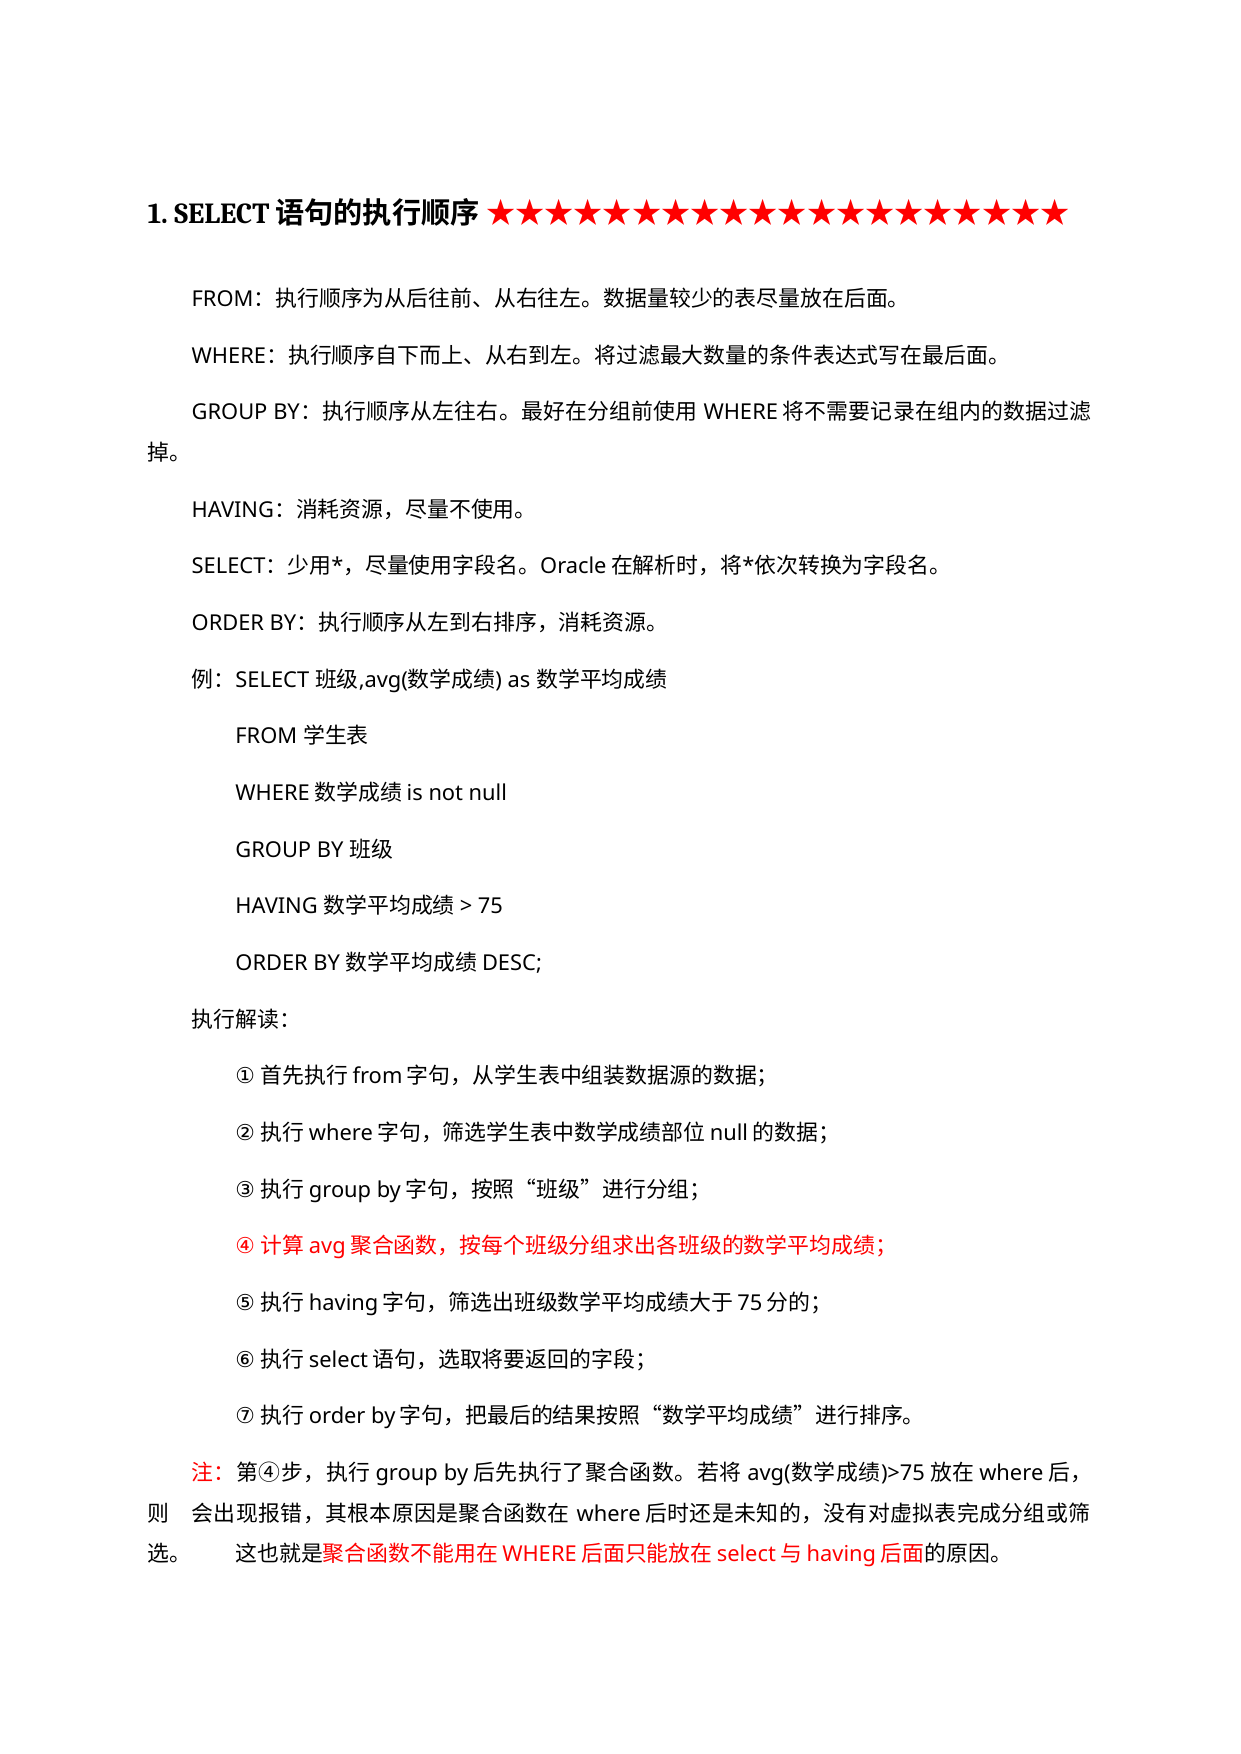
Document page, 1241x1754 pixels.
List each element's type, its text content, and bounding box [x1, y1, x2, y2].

text 执行解读： [148, 1001, 1092, 1034]
text ⑥ 执行select语句，选取将要返回的字段； [148, 1341, 1092, 1374]
text WHERE：执行顺序自下而上、从右到左。将过滤最大数量的条件表达式写在最后面。 [148, 337, 1092, 370]
text ⑤ 执行having字句，筛选出班级数学平均成绩大于75分的； [148, 1284, 1092, 1317]
text ORDER BY 数学平均成绩 DESC; [148, 944, 1092, 977]
text HAVING：消耗资源，尽量不使用。 [148, 491, 1092, 524]
text ⑦ 执行order by字句，把最后的结果按照“数学平均成绩”进行排序。 [148, 1398, 1092, 1430]
text 例：SELECT 班级,avg(数学成绩) as 数学平均成绩 [148, 661, 1092, 694]
text ④ 计算avg聚合函数，按每个班级分组求出各班级的数学平均成绩； [148, 1228, 1092, 1260]
text HAVING 数学平均成绩 > 75 [148, 888, 1092, 920]
text GROUP BY 班级 [148, 831, 1092, 864]
text ① 首先执行from字句，从学生表中组装数据源的数据； [148, 1058, 1092, 1090]
text WHERE数学成绩 is not null [148, 774, 1092, 807]
text 注：第④步，执行group by后先执行了聚合函数。若将avg(数学成绩)>75放在where后，则 会出现报错，其根本原因是聚合函数在where后时还是未知的，没有对虚拟表完成分组或筛选。 这也就是聚合函数不能用在WHERE后面只能放在select与having后面的原因。 [148, 1454, 1092, 1568]
text FROM 学生表 [148, 718, 1092, 750]
text GROUP BY：执行顺序从左往右。最好在分组前使用WHERE将不需要记录在组内的数据过滤掉。 [148, 394, 1092, 467]
text SELECT：少用*，尽量使用字段名。Oracle在解析时，将*依次转换为字段名。 [148, 548, 1092, 580]
text ③ 执行group by字句，按照“班级”进行分组； [148, 1171, 1092, 1204]
text FROM：执行顺序为从后往前、从右往左。数据量较少的表尽量放在后面。 [148, 281, 1092, 313]
list SELECT语句的执行顺序 ★★★★★★★★★★★★★★★★★★★★ [148, 178, 1092, 243]
text ② 执行where字句，筛选学生表中数学成绩部位null的数据； [148, 1114, 1092, 1147]
text ORDER BY：执行顺序从左到右排序，消耗资源。 [148, 604, 1092, 637]
